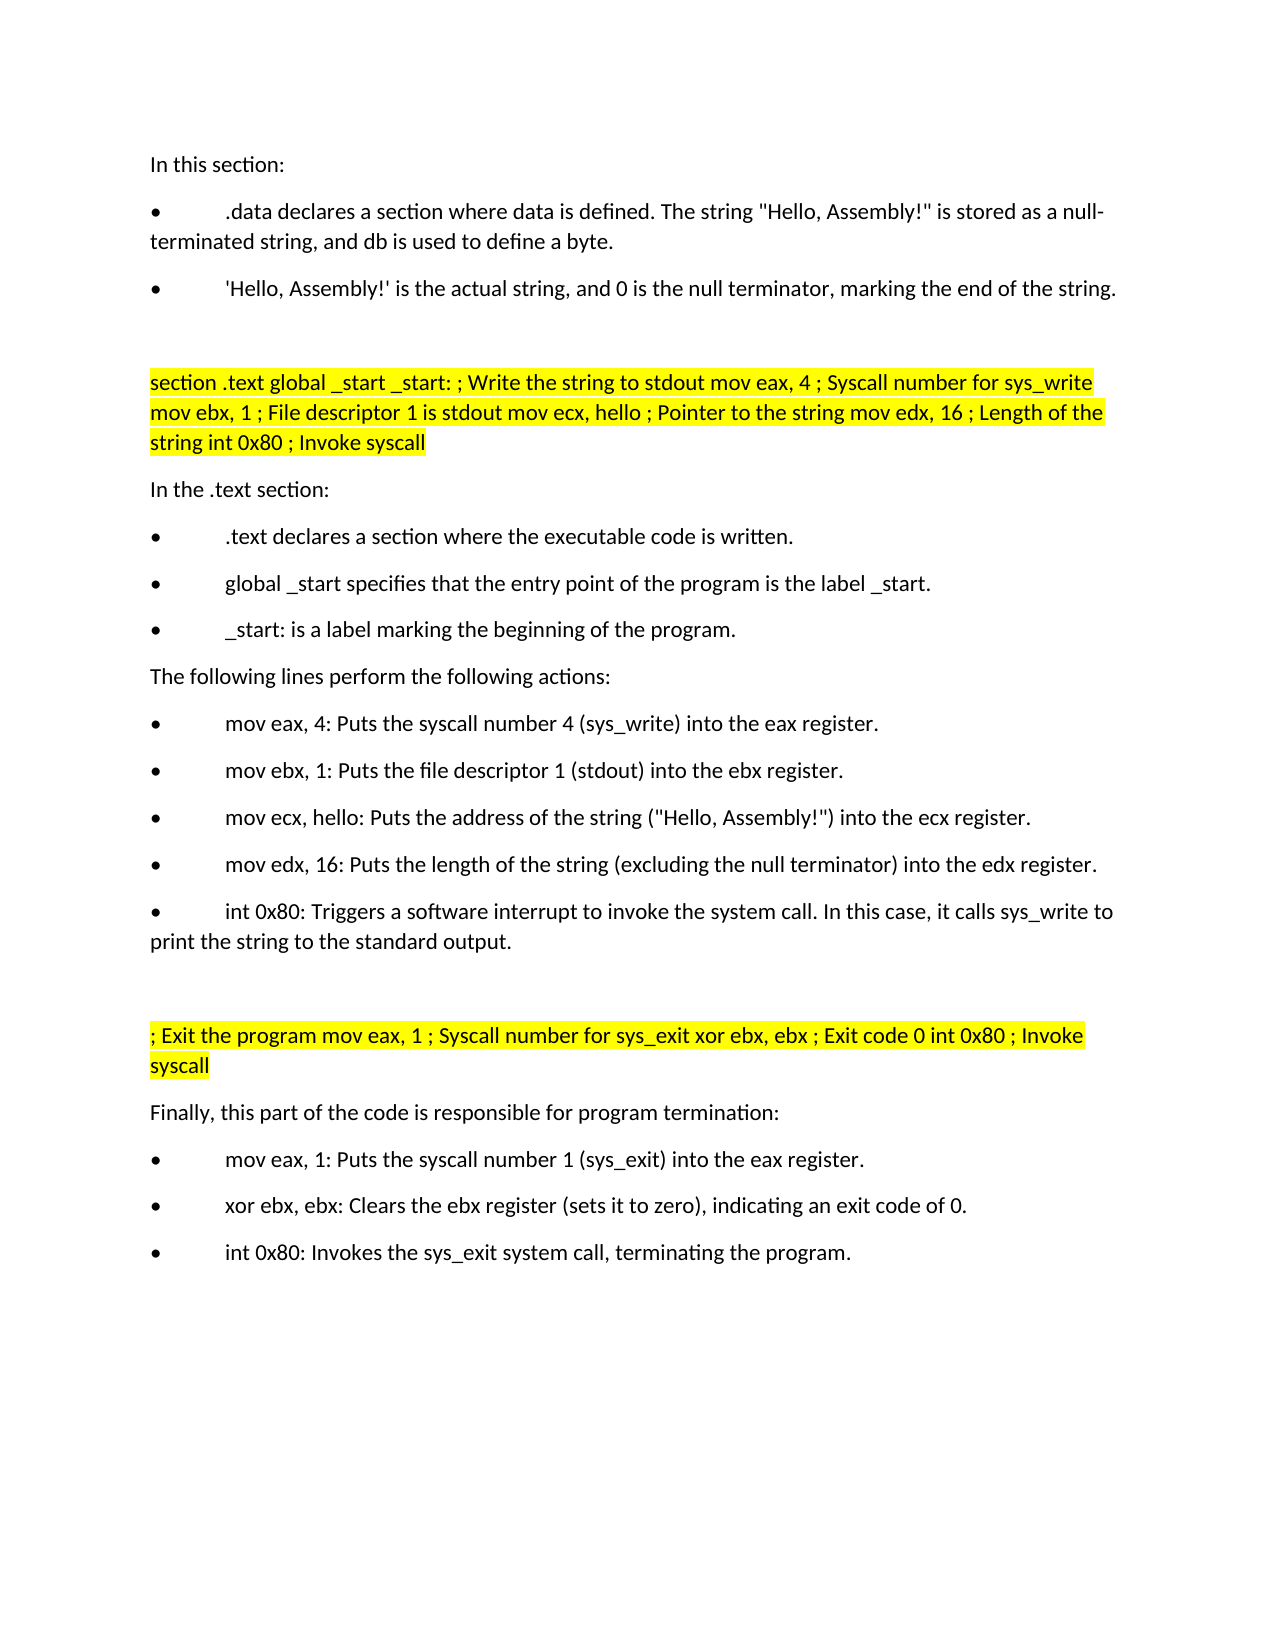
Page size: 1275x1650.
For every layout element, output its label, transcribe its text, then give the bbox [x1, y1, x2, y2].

text • mov ecx, hello: Puts the address of the string ("Hello, Assembly!") into the ecx register. [150, 803, 1125, 831]
text • xor ebx, ebx: Clears the ebx register (sets it to zero), indicating an exit code of 0. [150, 1192, 1125, 1220]
text • mov eax, 4: Puts the syscall number 4 (sys_write) into the eax register. [150, 709, 1125, 737]
text In the .text section: [150, 475, 1125, 503]
text • mov eax, 1: Puts the syscall number 1 (sys_exit) into the eax register. [150, 1145, 1125, 1173]
text section .text global _start _start: ; Write the string to stdout mov eax, 4 ; Syscall number for sys_write mov ebx, 1 ; File descriptor 1 is stdout mov ecx, hello ; Pointer to the string mov edx, 16 ; Length of the string int 0x80 ; Invoke syscall [150, 368, 1125, 456]
text • mov ebx, 1: Puts the file descriptor 1 (stdout) into the ebx register. [150, 756, 1125, 784]
text • mov edx, 16: Puts the length of the string (excluding the null terminator) into the edx register. [150, 850, 1125, 878]
text • 'Hello, Assembly!' is the actual string, and 0 is the null terminator, marking the end of the string. [150, 274, 1125, 302]
text • .data declares a section where data is defined. The string "Hello, Assembly!" is stored as a null-terminated string, and db is used to define a byte. [150, 197, 1125, 255]
text • _start: is a label marking the beginning of the program. [150, 616, 1125, 644]
text • global _start specifies that the entry point of the program is the label _start. [150, 569, 1125, 597]
text In this section: [150, 150, 1125, 178]
text • int 0x80: Triggers a software interrupt to invoke the system call. In this case, it calls sys_write to print the string to the standard output. [150, 897, 1125, 955]
text • .text declares a section where the executable code is written. [150, 522, 1125, 550]
text Finally, this part of the code is responsible for program termination: [150, 1098, 1125, 1126]
text The following lines perform the following actions: [150, 662, 1125, 691]
text ; Exit the program mov eax, 1 ; Syscall number for sys_exit xor ebx, ebx ; Exit code 0 int 0x80 ; Invoke syscall [150, 1021, 1125, 1079]
text • int 0x80: Invokes the sys_exit system call, terminating the program. [150, 1238, 1125, 1267]
